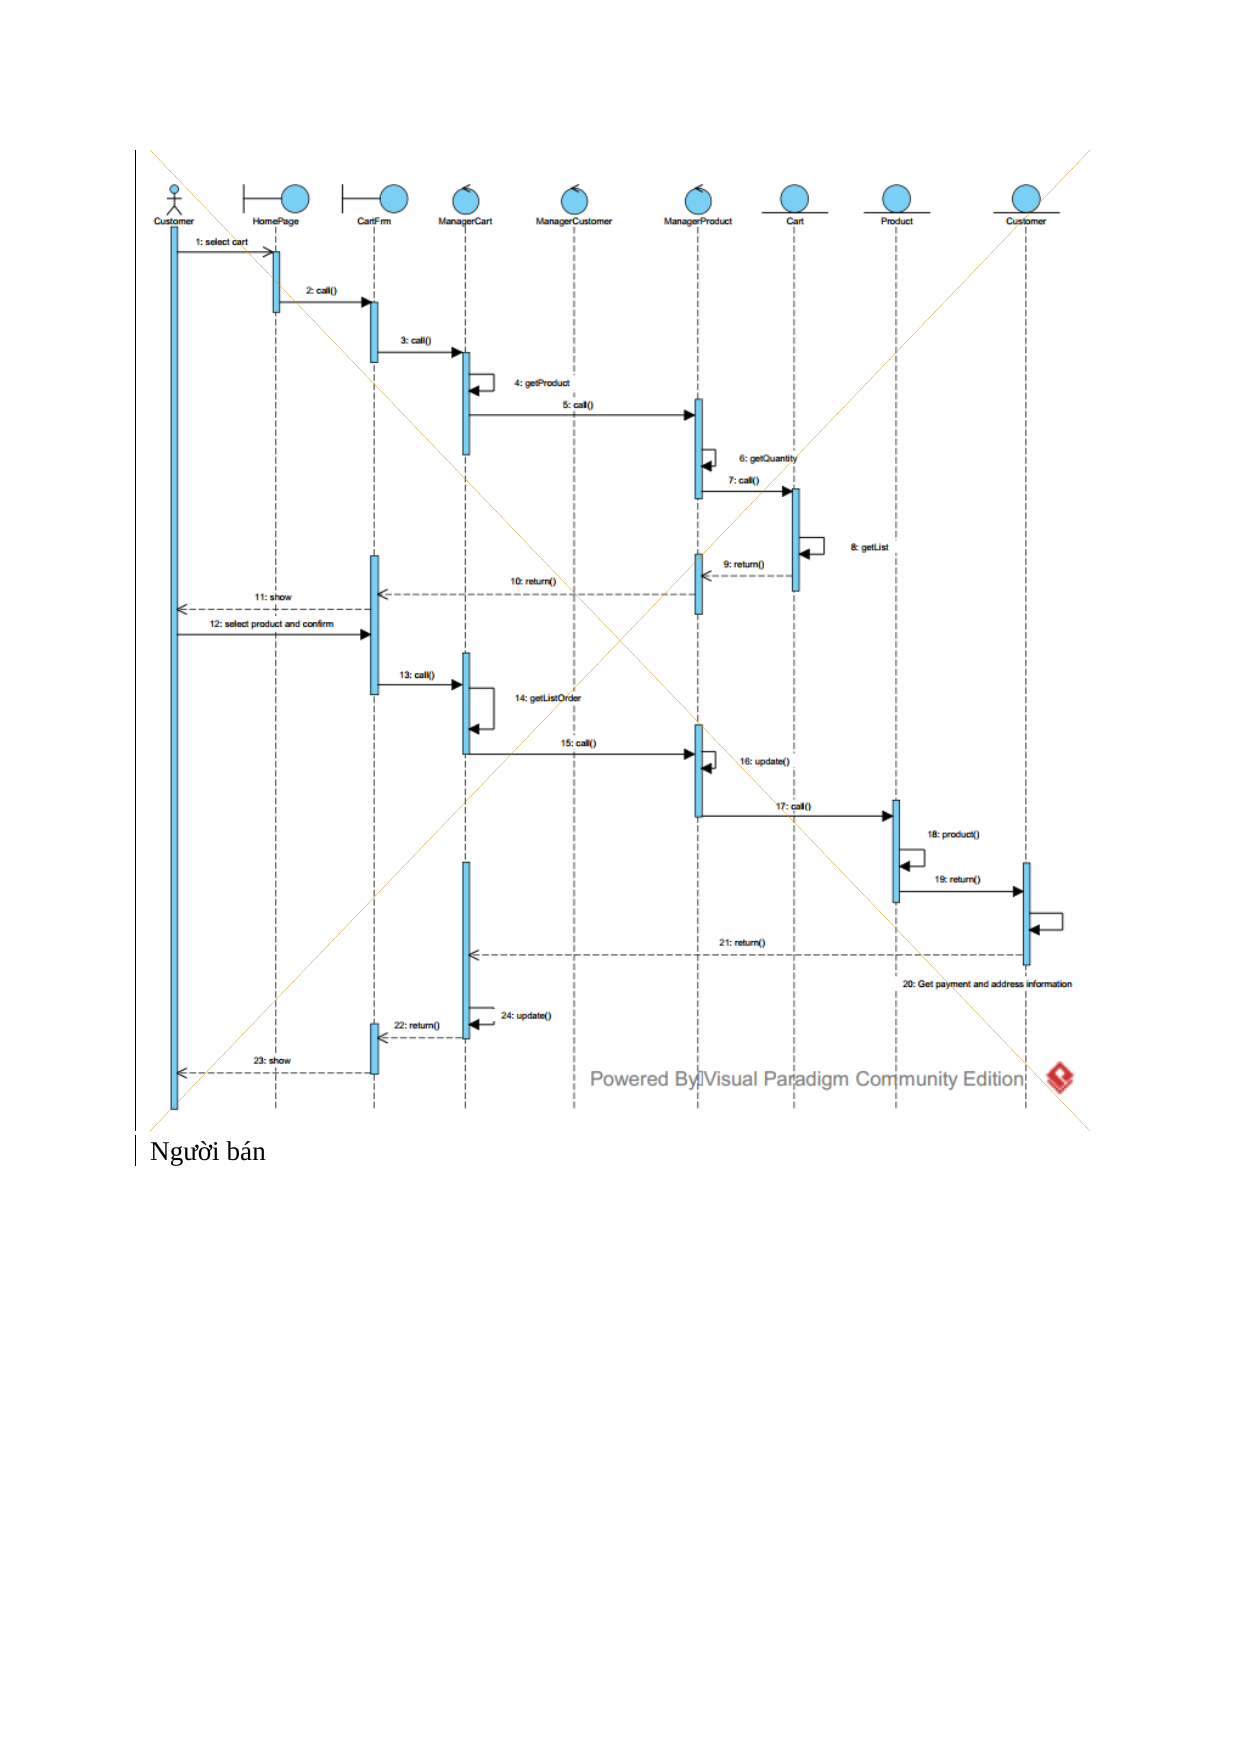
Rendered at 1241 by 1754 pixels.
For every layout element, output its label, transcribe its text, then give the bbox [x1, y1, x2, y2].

picture [152, 150, 1089, 639]
picture [151, 642, 1089, 1132]
picture [150, 152, 619, 1129]
picture [621, 151, 1091, 1130]
list Người bán [150, 1135, 1090, 1166]
